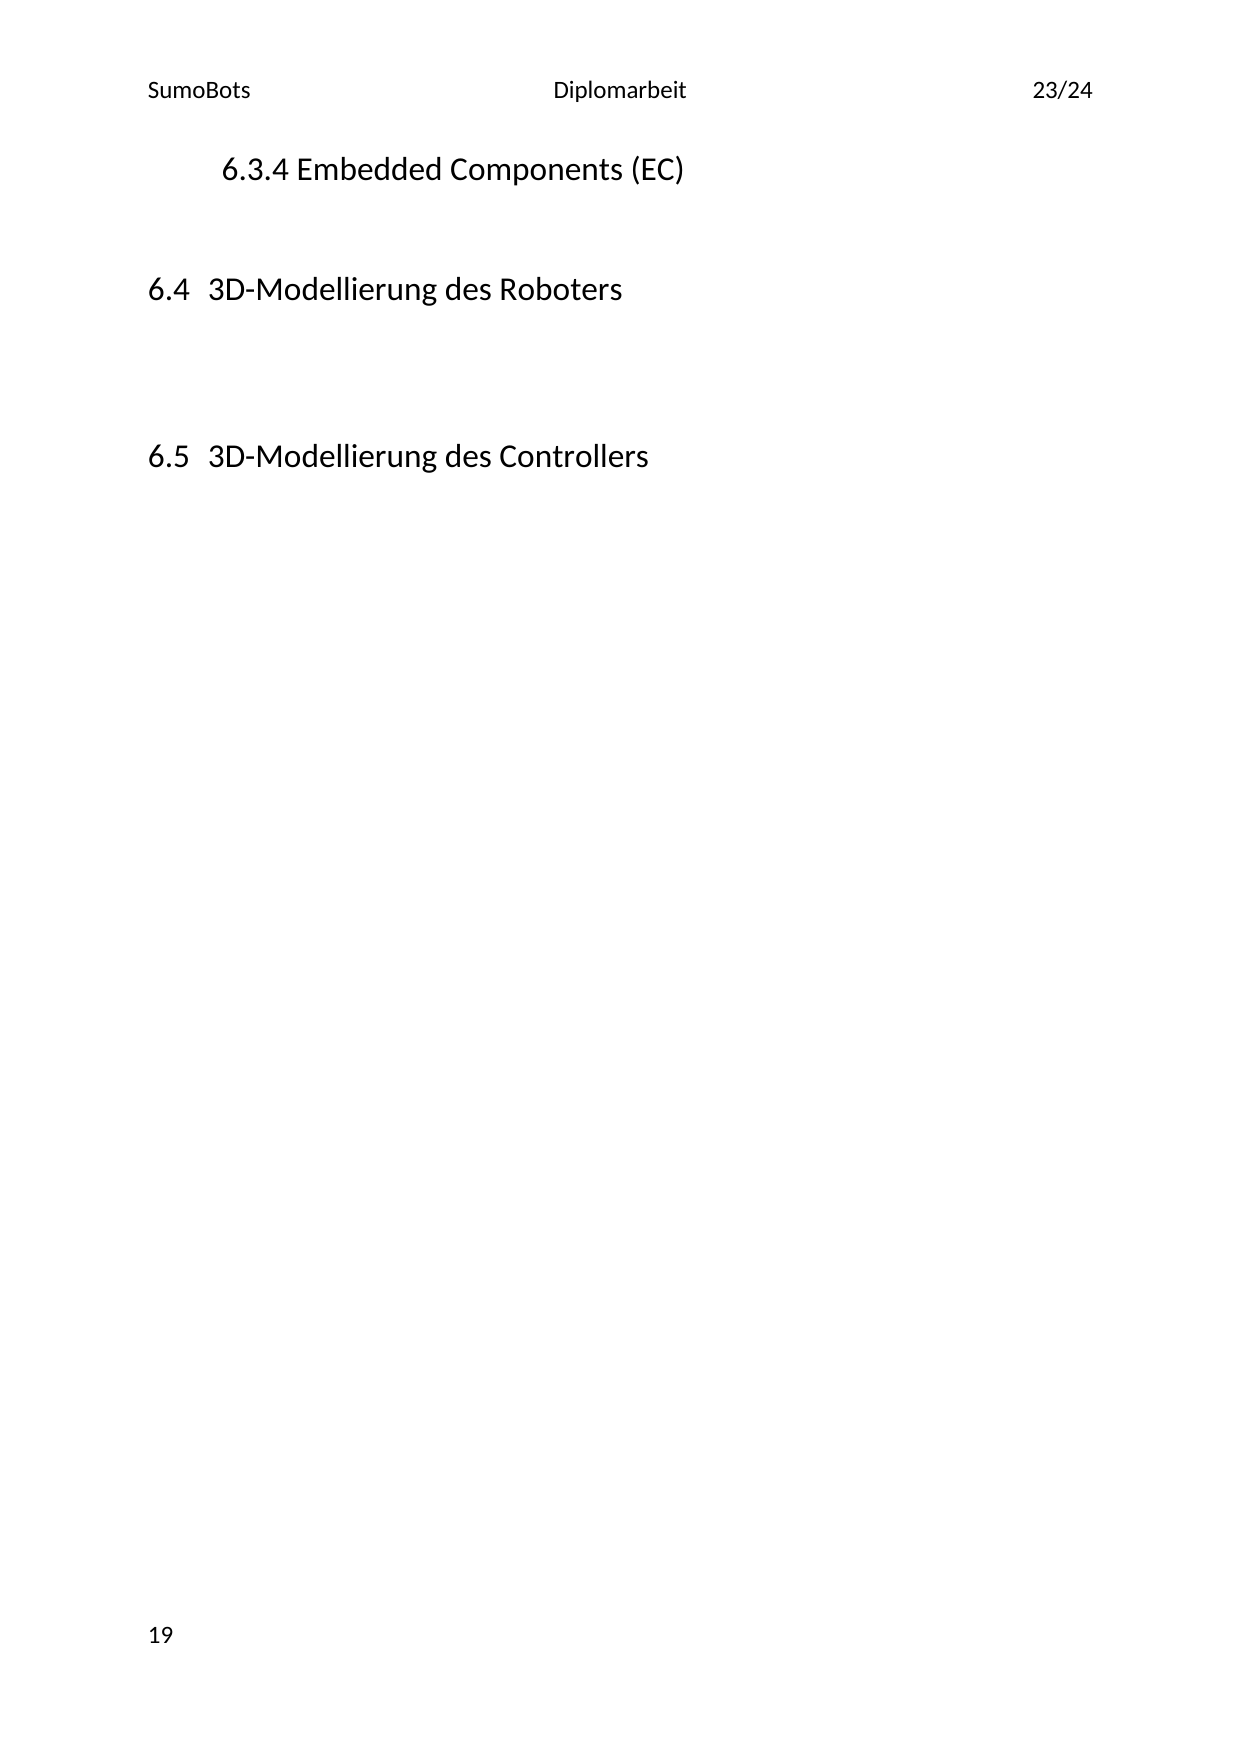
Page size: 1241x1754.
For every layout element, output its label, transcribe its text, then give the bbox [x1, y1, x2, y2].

subtitle Embedded Components (EC) [221, 148, 1093, 188]
subtitle 3D-Modellierung des Roboters [148, 268, 1093, 309]
subtitle 3D-Modellierung des Controllers [148, 435, 1093, 476]
